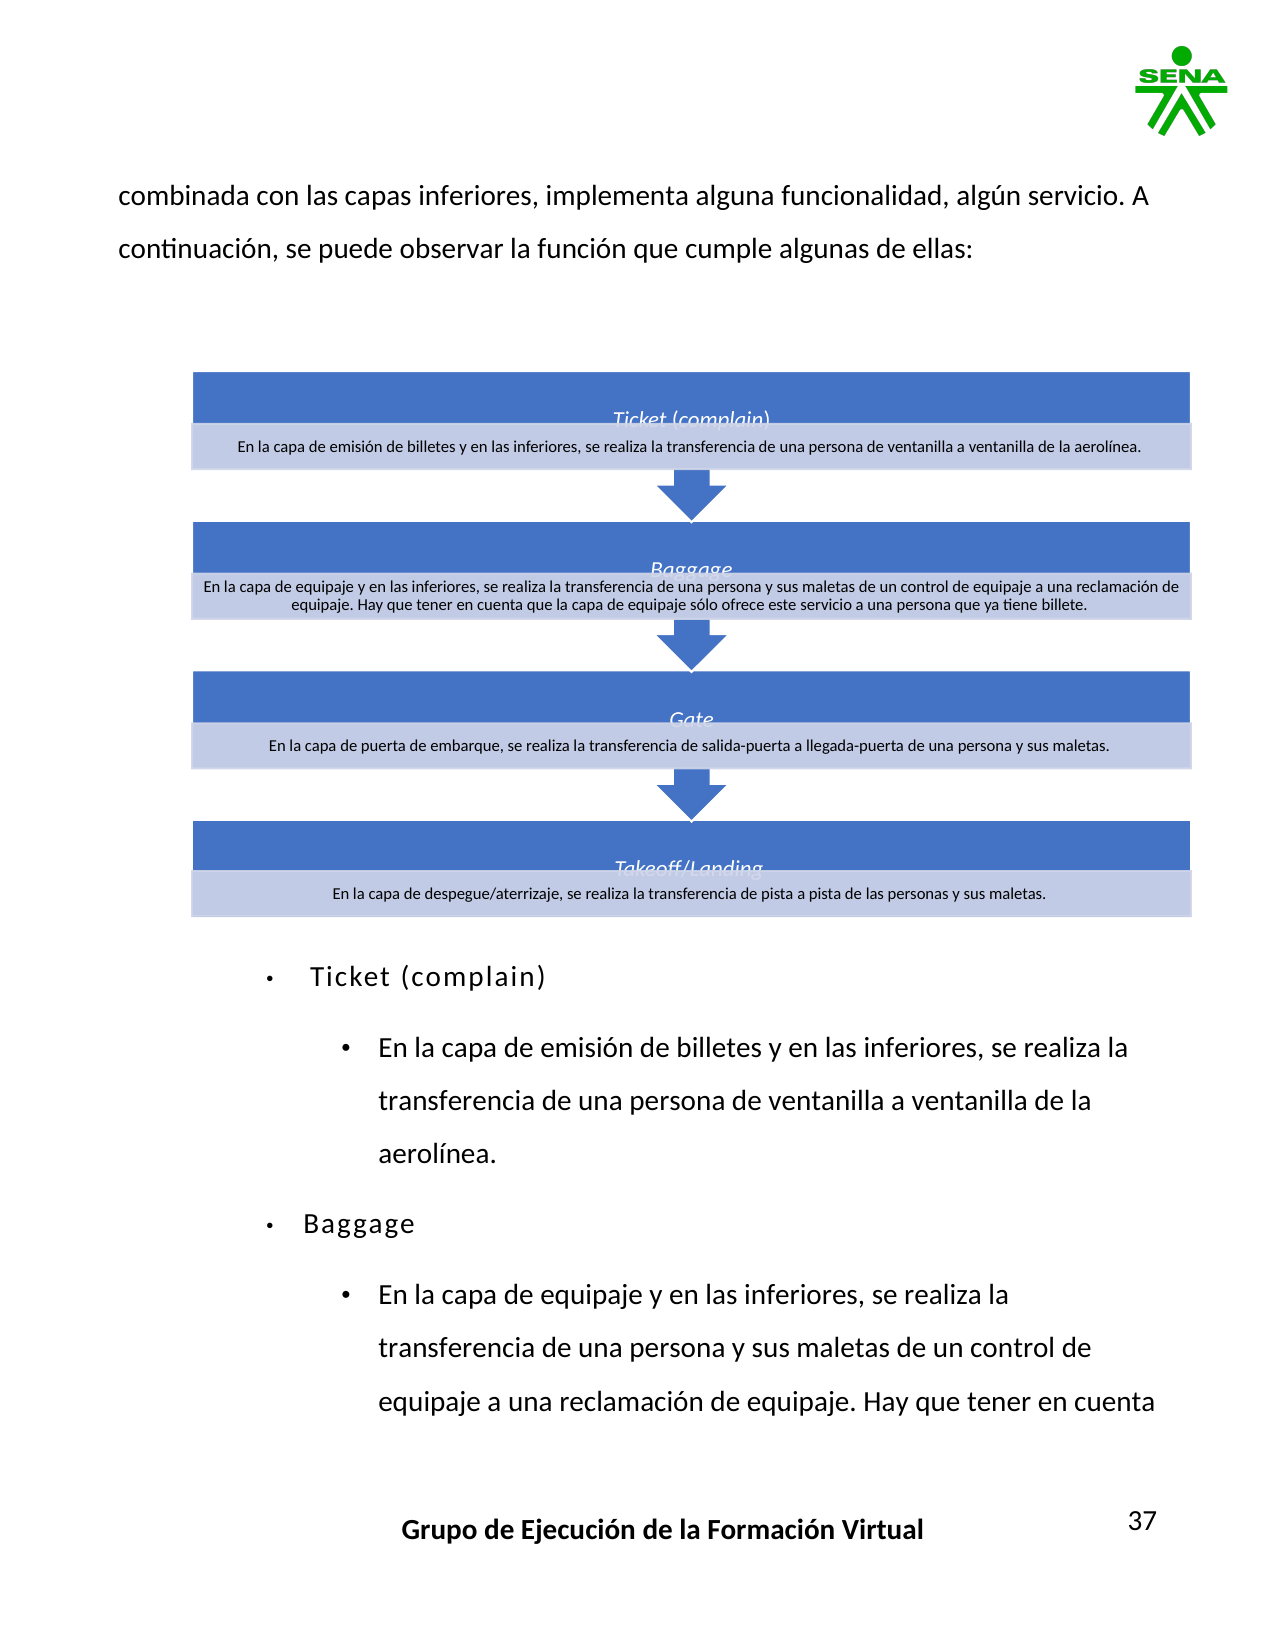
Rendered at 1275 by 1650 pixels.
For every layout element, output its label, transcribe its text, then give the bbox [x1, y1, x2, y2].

list Baggage [266, 1206, 1157, 1241]
picture [1135, 46, 1228, 136]
list Ticket (complain) [266, 958, 1157, 994]
list En la capa de emisión de billetes y en las inferiores, se realiza la transferencia de una persona de ventanilla a ventanilla de la aerolínea. [341, 1029, 1157, 1171]
